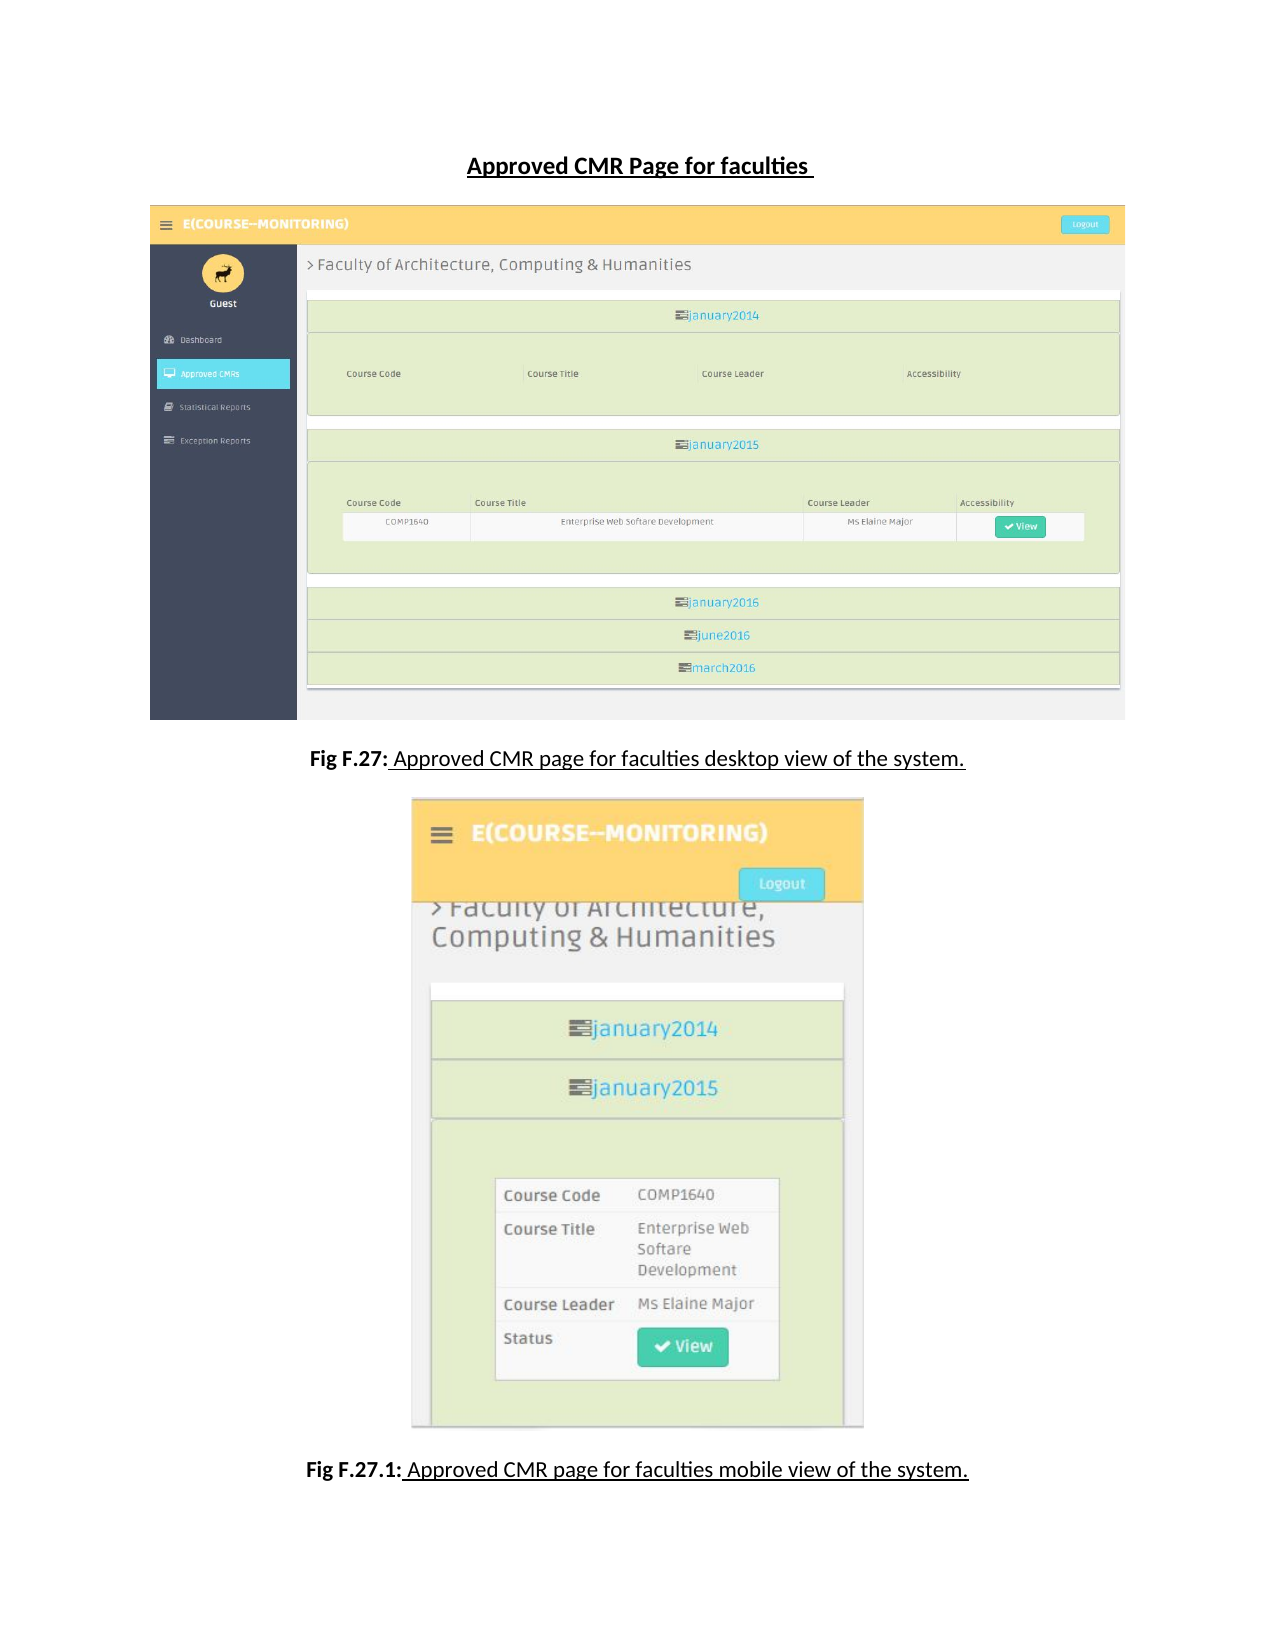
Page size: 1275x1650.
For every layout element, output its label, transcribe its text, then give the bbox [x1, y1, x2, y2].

text Fig F.27: Approved CMR page for faculties desktop view of the system. [150, 744, 1125, 773]
text Approved CMR Page for faculties [150, 150, 1125, 181]
text Fig F.27.1: Approved CMR page for faculties mobile view of the system. [150, 1455, 1125, 1483]
picture [150, 205, 1125, 720]
picture [411, 797, 864, 1431]
